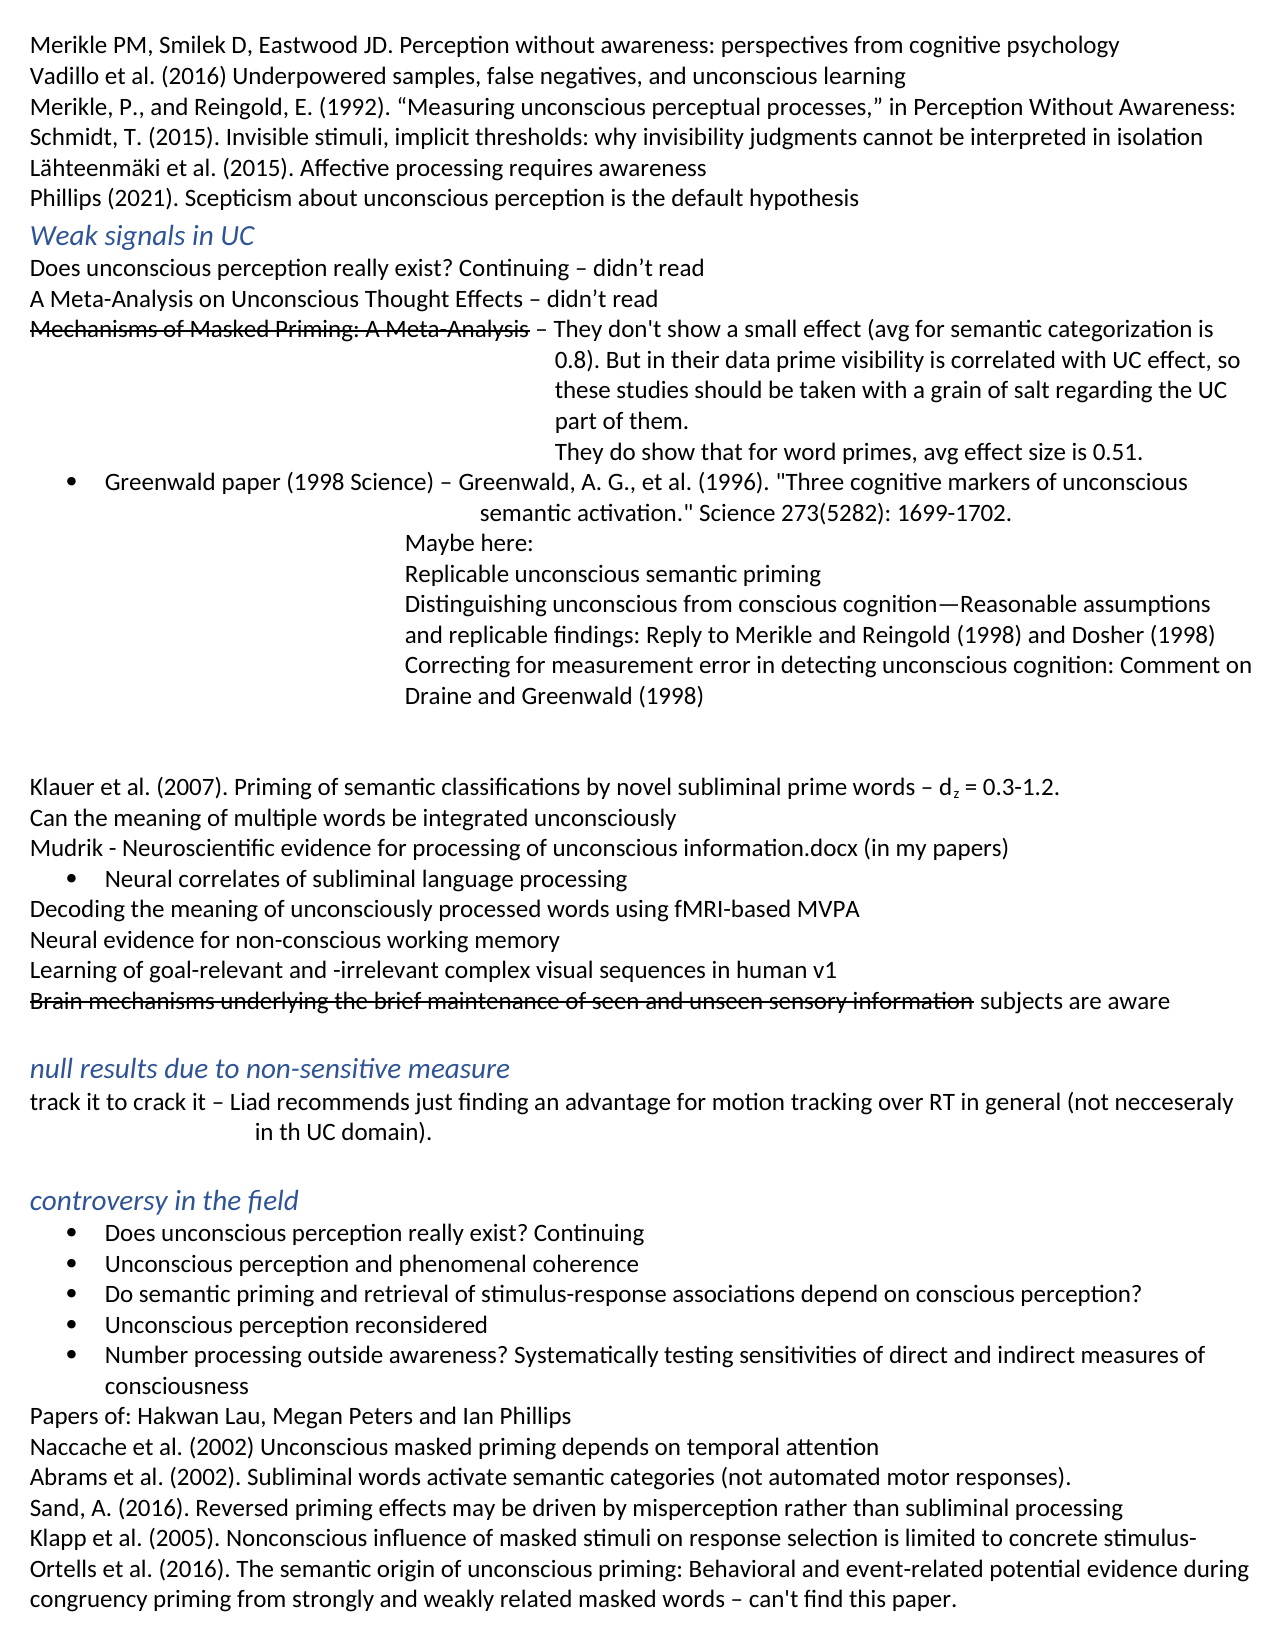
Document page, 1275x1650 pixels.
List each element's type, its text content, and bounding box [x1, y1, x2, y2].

text Phillips (2021). Scepticism about unconscious perception is the default hypothesis [29, 182, 1255, 213]
text Naccache et al. (2002) Unconscious masked priming depends on temporal attention [29, 1431, 1255, 1461]
text Merikle PM, Smilek D, Eastwood JD. Perception without awareness: perspectives from cognitive psychology [29, 29, 1255, 60]
text Can the meaning of multiple words be integrated unconsciously [29, 802, 1255, 832]
text Papers of: Hakwan Lau, Megan Peters and Ian Phillips [29, 1400, 1255, 1431]
text 0.8). But in their data prime visibility is correlated with UC effect, so these studies should be taken with a grain of salt regarding the UC part of them. [554, 344, 1255, 436]
text Does unconscious perception really exist? Continuing – didn’t read [29, 252, 1255, 283]
text Abrams et al. (2002). Subliminal words activate semantic categories (not automated motor responses). [29, 1461, 1255, 1492]
text Klapp et al. (2005). Nonconscious influence of masked stimuli on response selection is limited to concrete stimulus- [29, 1522, 1255, 1553]
text They do show that for word primes, avg effect size is 0.51. [554, 436, 1255, 466]
text Merikle, P., and Reingold, E. (1992). “Measuring unconscious perceptual processes,” in Perception Without Awareness: [29, 91, 1255, 121]
text Distinguishing unconscious from conscious cognition—Reasonable assumptions and replicable findings: Reply to Merikle and Reingold (1998) and Dosher (1998) [404, 588, 1255, 649]
list Neural correlates of subliminal language processing [67, 863, 1255, 893]
text Ortells et al. (2016). The semantic origin of unconscious priming: Behavioral and event-related potential evidence during congruency priming from strongly and weakly related masked words – can't find this paper. [29, 1553, 1255, 1614]
list Does unconscious perception really exist? Continuing [67, 1217, 1255, 1248]
list Number processing outside awareness? Systematically testing sensitivities of direct and indirect measures of consciousness [67, 1339, 1255, 1400]
text Replicable unconscious semantic priming [329, 558, 1255, 588]
text Maybe here: [329, 527, 1255, 558]
text Klauer et al. (2007). Priming of semantic classifications by novel subliminal prime words – dz = 0.3-1.2. [29, 771, 1255, 802]
text Mudrik - Neuroscientific evidence for processing of unconscious information.docx (in my papers) [29, 832, 1255, 863]
text Mechanisms of Masked Priming: A Meta-Analysis – They don't show a small effect (avg for semantic categorization is [29, 313, 1255, 344]
list Do semantic priming and retrieval of stimulus-response associations depend on conscious perception? [67, 1278, 1255, 1309]
text Neural evidence for non-conscious working memory [29, 924, 1255, 954]
text A Meta-Analysis on Unconscious Thought Effects – didn’t read [29, 283, 1255, 313]
text Decoding the meaning of unconsciously processed words using fMRI-based MVPA [29, 893, 1255, 924]
text Sand, A. (2016). Reversed priming effects may be driven by misperception rather than subliminal processing [29, 1492, 1255, 1522]
text Correcting for measurement error in detecting unconscious cognition: Comment on Draine and Greenwald (1998) [404, 649, 1255, 710]
list Unconscious perception and phenomenal coherence [67, 1248, 1255, 1278]
subtitle Weak signals in UC [29, 217, 1255, 252]
text Learning of goal-relevant and -irrelevant complex visual sequences in human v1 [29, 954, 1255, 985]
text Schmidt, T. (2015). Invisible stimuli, implicit thresholds: why invisibility judgments cannot be interpreted in isolation [29, 121, 1255, 152]
text Lähteenmäki et al. (2015). Affective processing requires awareness [29, 152, 1255, 182]
list Unconscious perception reconsidered [67, 1309, 1255, 1339]
list Greenwald paper (1998 Science) – Greenwald, A. G., et al. (1996). "Three cognitive markers of unconscious [67, 466, 1255, 497]
text in th UC domain). [179, 1116, 1255, 1147]
text Brain mechanisms underlying the brief maintenance of seen and unseen sensory information subjects are aware [29, 985, 1255, 1016]
text Vadillo et al. (2016) Underpowered samples, false negatives, and unconscious learning [29, 60, 1255, 91]
subtitle null results due to non-sensitive measure [29, 1050, 1255, 1086]
subtitle controversy in the field [29, 1182, 1255, 1217]
text track it to crack it – Liad recommends just finding an advantage for motion tracking over RT in general (not necceseraly [29, 1086, 1255, 1116]
list semantic activation." Science 273(5282): 1699-1702. [404, 497, 1255, 527]
